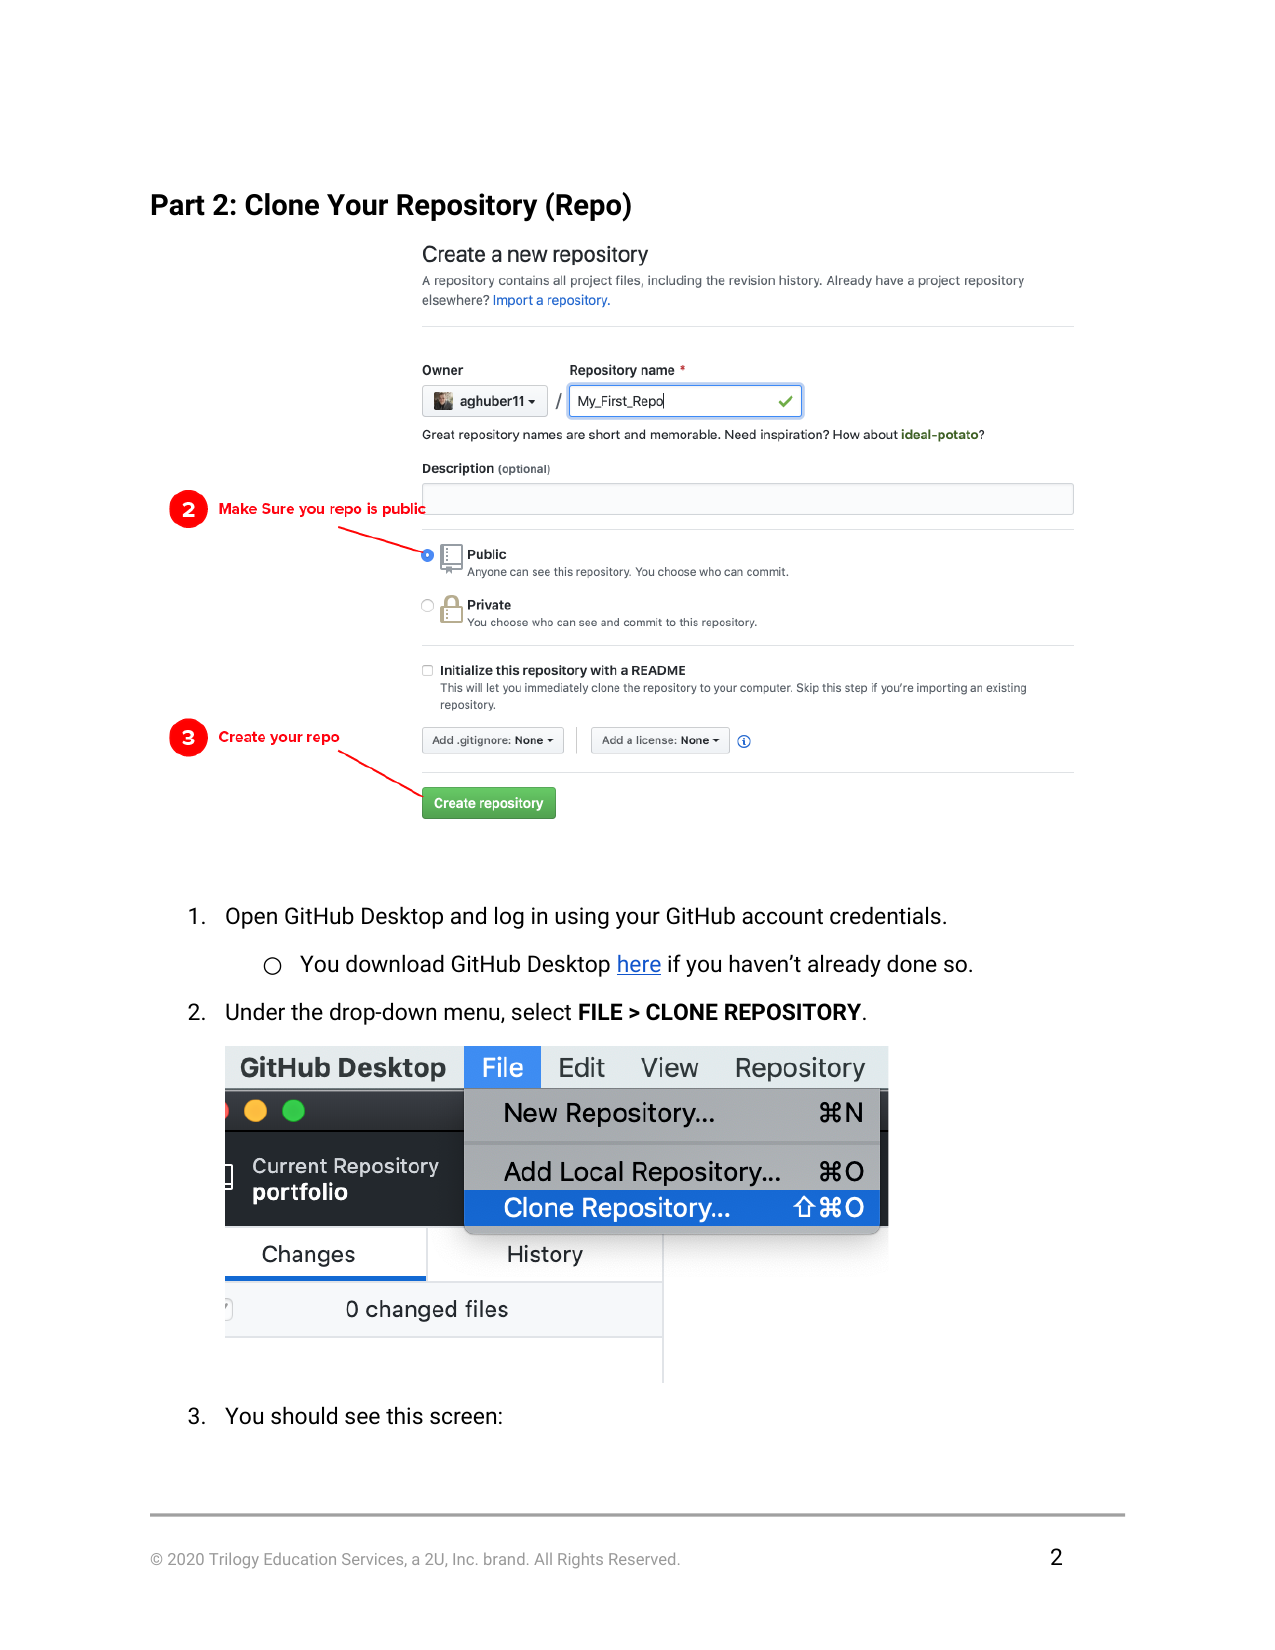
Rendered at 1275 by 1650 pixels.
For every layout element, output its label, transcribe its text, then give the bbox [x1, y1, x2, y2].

list You download GitHub Desktop here if you haven’t already done so. [262, 951, 1125, 978]
picture [225, 1046, 889, 1383]
picture [150, 222, 1125, 883]
list Open GitHub Desktop and log in using your GitHub account credentials. [187, 903, 1125, 930]
text Part 2: Clone Your Repository (Repo) [150, 188, 1125, 222]
list You should see this screen: [187, 1403, 1125, 1430]
list Under the drop-down menu, select FILE > CLONE REPOSITORY. [187, 999, 1125, 1026]
